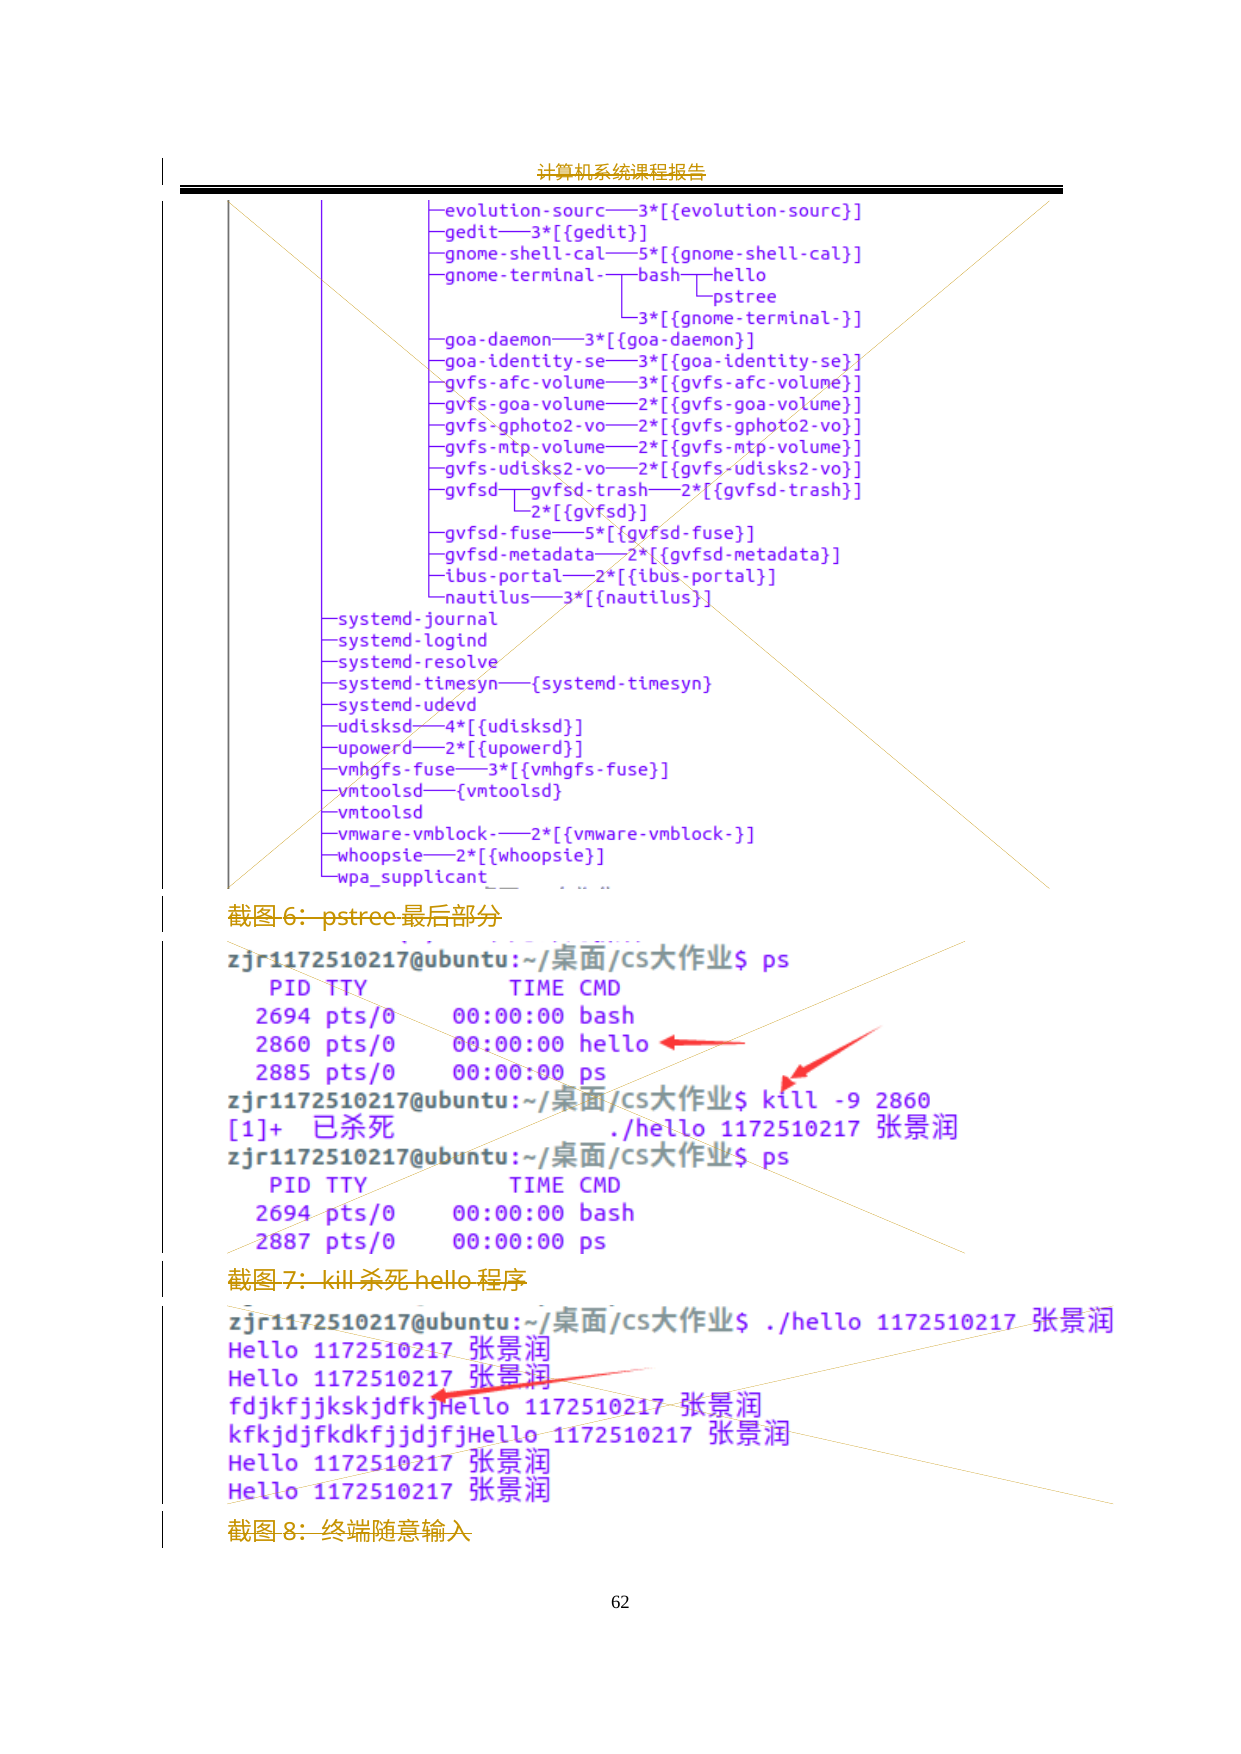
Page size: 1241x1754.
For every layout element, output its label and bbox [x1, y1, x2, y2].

picture [229, 1305, 1112, 1404]
picture [232, 1406, 1108, 1504]
picture [230, 941, 962, 1096]
picture [228, 200, 1049, 544]
picture [599, 942, 965, 1252]
picture [229, 546, 1048, 889]
picture [640, 202, 1050, 888]
picture [675, 1307, 1114, 1503]
picture [227, 1307, 665, 1503]
picture [227, 942, 594, 1252]
picture [227, 202, 637, 887]
picture [229, 1098, 964, 1254]
